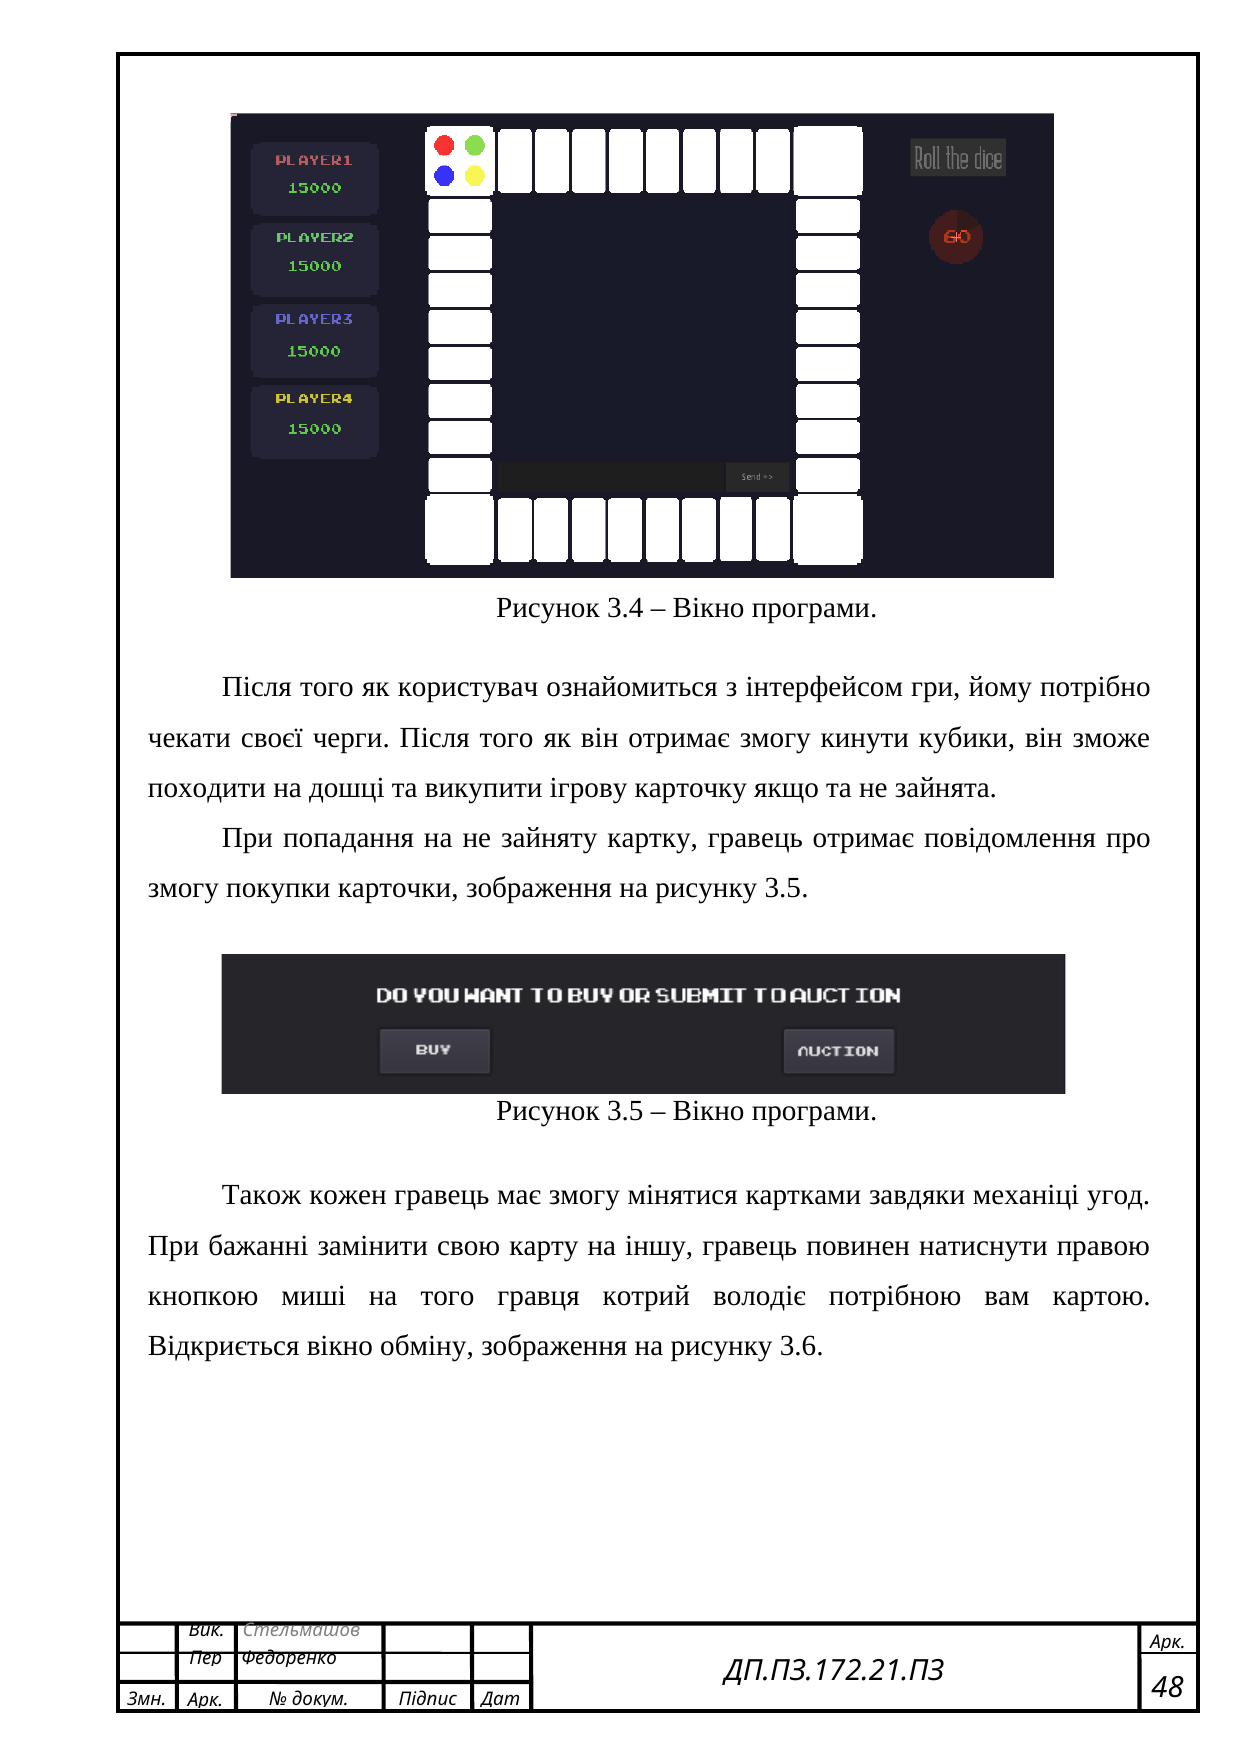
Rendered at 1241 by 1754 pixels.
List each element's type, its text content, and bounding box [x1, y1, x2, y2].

text Після того як користувач ознайомиться з інтерфейсом гри, йому потрібно чекати своєї черги. Після того як він отримає змогу кинути кубики, він зможе походити на дошці та викупити ігрову карточку якщо та не зайнята. [148, 669, 1152, 803]
picture [230, 113, 1054, 578]
text При попадання на не зайняту картку, гравець отримає повідомлення про змогу покупки карточки, зображення на рисунку 3.5. [148, 820, 1152, 904]
text Рисунок 3.5 – Вікно програми. [148, 1093, 1152, 1127]
picture [221, 954, 1066, 1094]
text Рисунок 3.4 – Вікно програми. [148, 590, 1152, 623]
text Також кожен гравець має змогу мінятися картками завдяки механіці угод. При бажанні замінити свою карту на іншу, гравець повинен натиснути правою кнопкою миші на того гравця котрий володіє потрібною вам картою. Відкриється вікно обміну, зображення на рисунку 3.6. [148, 1177, 1152, 1362]
